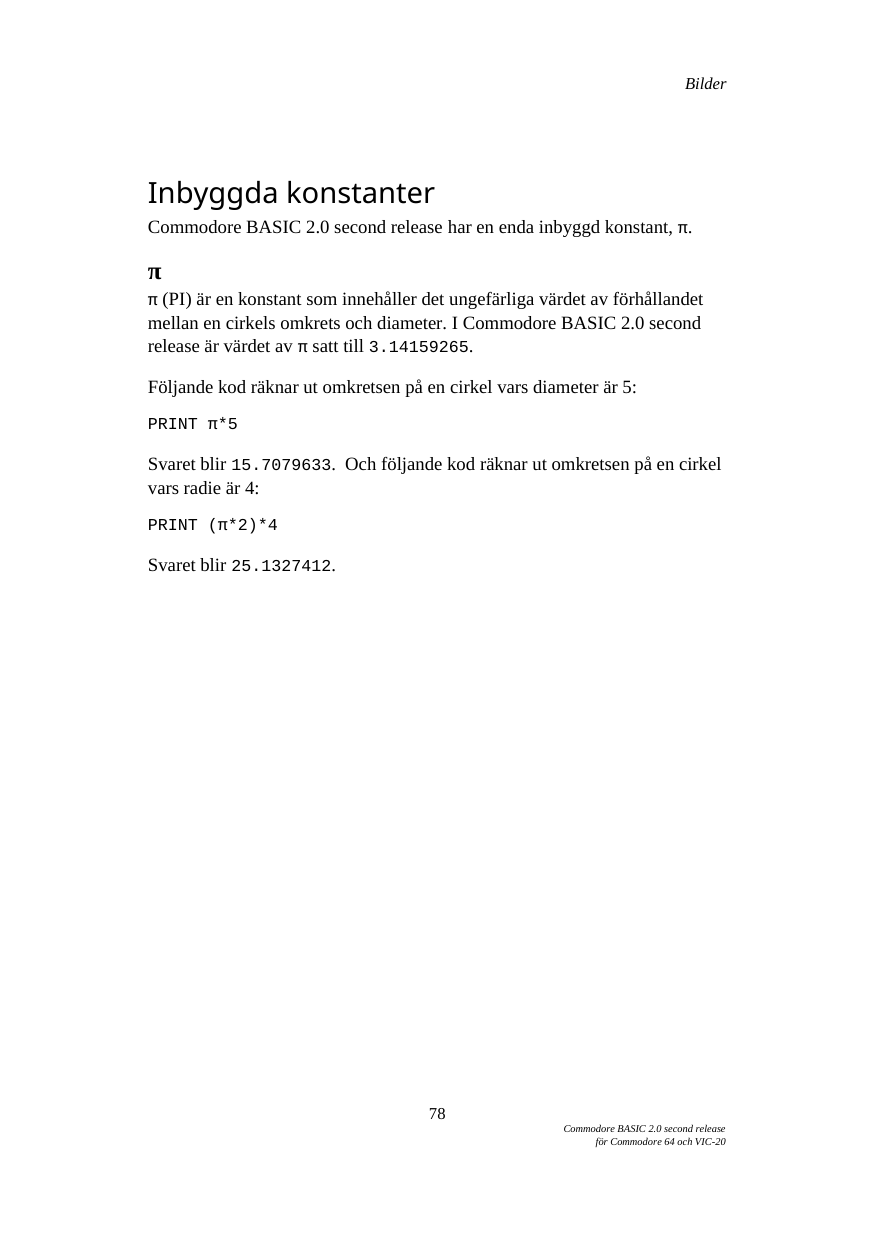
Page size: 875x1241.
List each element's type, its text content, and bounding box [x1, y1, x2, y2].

subtitle Inbyggda konstanter [148, 173, 726, 212]
text π (PI) är en konstant som innehåller det ungefärliga värdet av förhållandet mellan en cirkels omkrets och diameter. I Commodore BASIC 2.0 second release är värdet av π satt till 3.14159265. [148, 287, 726, 357]
text Svaret blir 15.7079633. Och följande kod räknar ut omkretsen på en cirkel vars radie är 4: [148, 453, 726, 498]
text Följande kod räknar ut omkretsen på en cirkel vars diameter är 5: [148, 376, 726, 397]
subtitle π [148, 256, 726, 285]
text PRINT π*5 [148, 416, 726, 434]
text Svaret blir 25.1327412. [148, 554, 726, 576]
text Commodore BASIC 2.0 second release har en enda inbyggd konstant, π. [148, 216, 726, 238]
text PRINT (π*2)*4 [148, 517, 726, 536]
